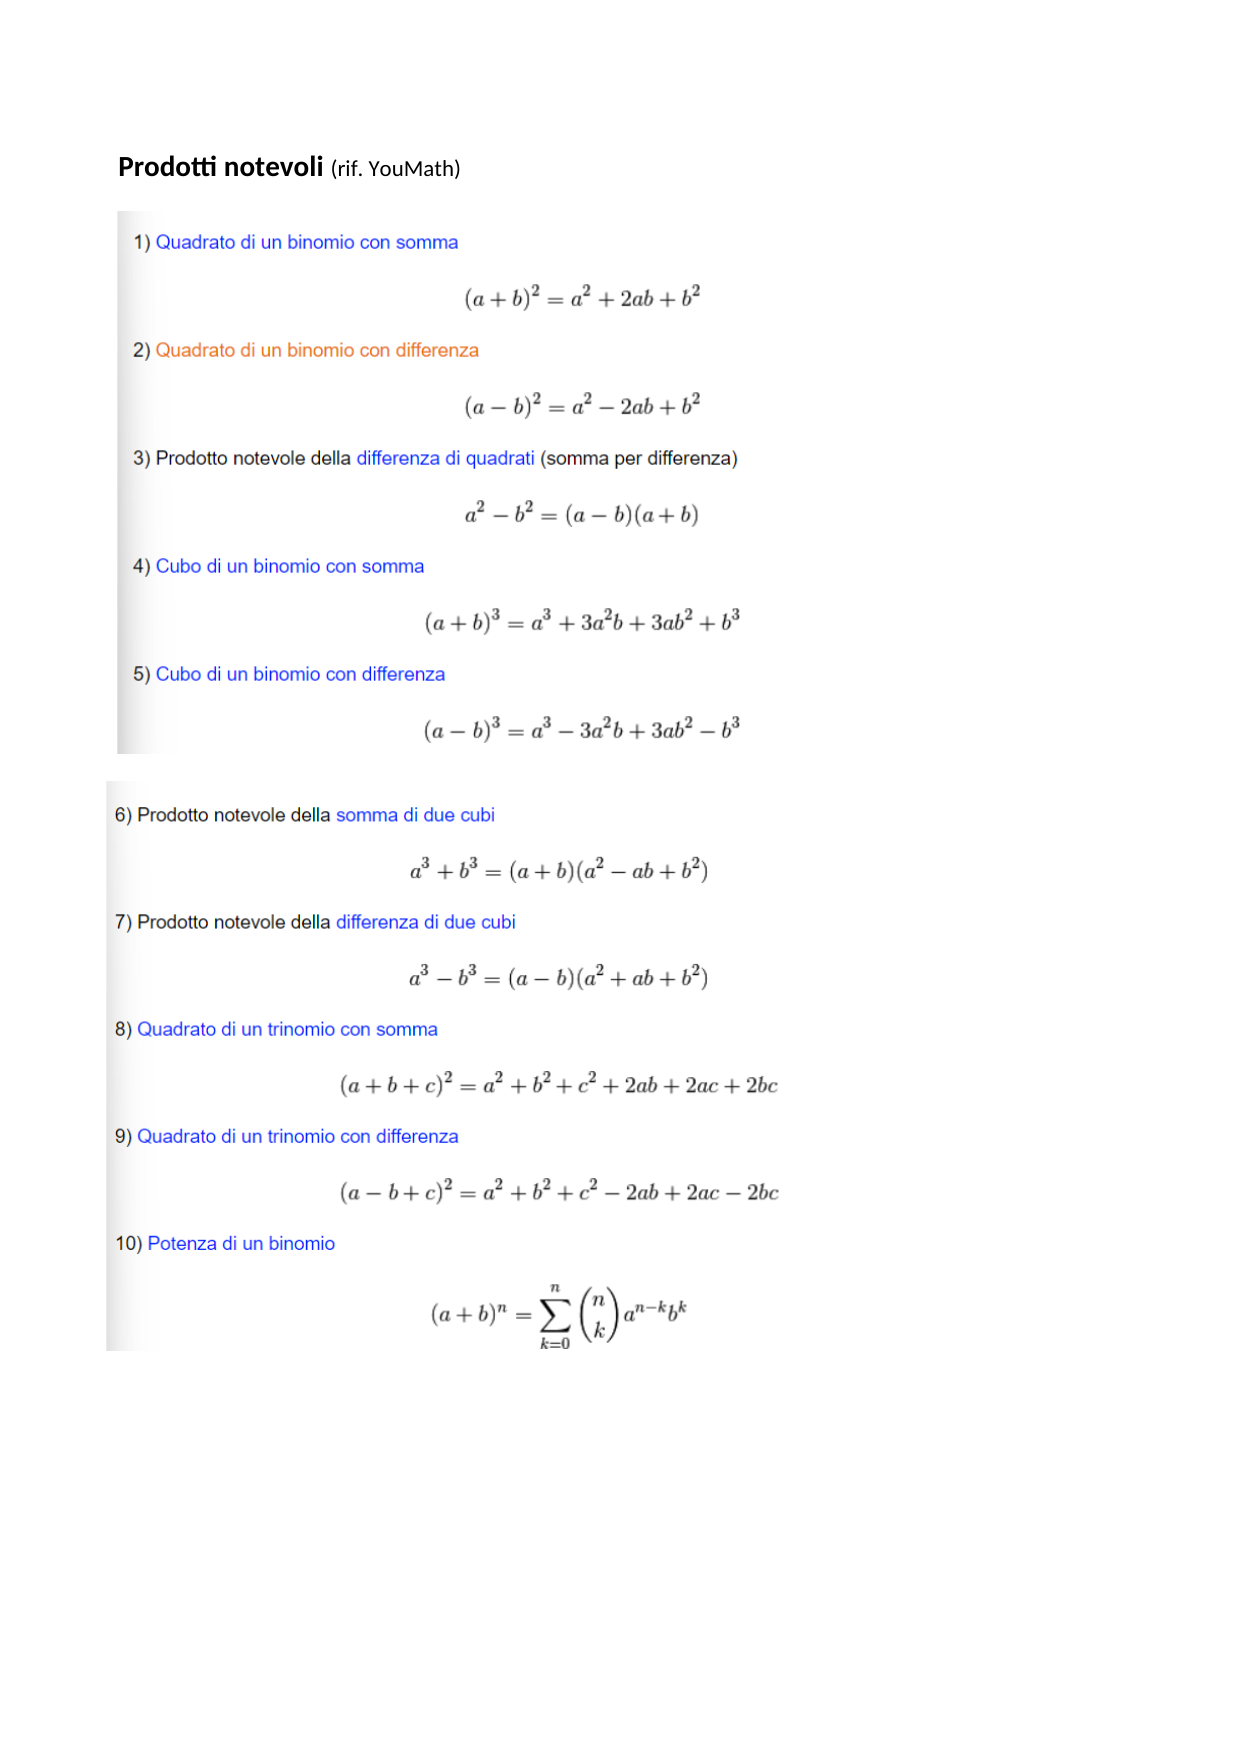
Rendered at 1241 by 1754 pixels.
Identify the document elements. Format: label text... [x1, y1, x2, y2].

picture [117, 211, 775, 754]
text Prodotti notevoli (rif. YouMath) [118, 148, 1122, 183]
picture [106, 781, 814, 1351]
